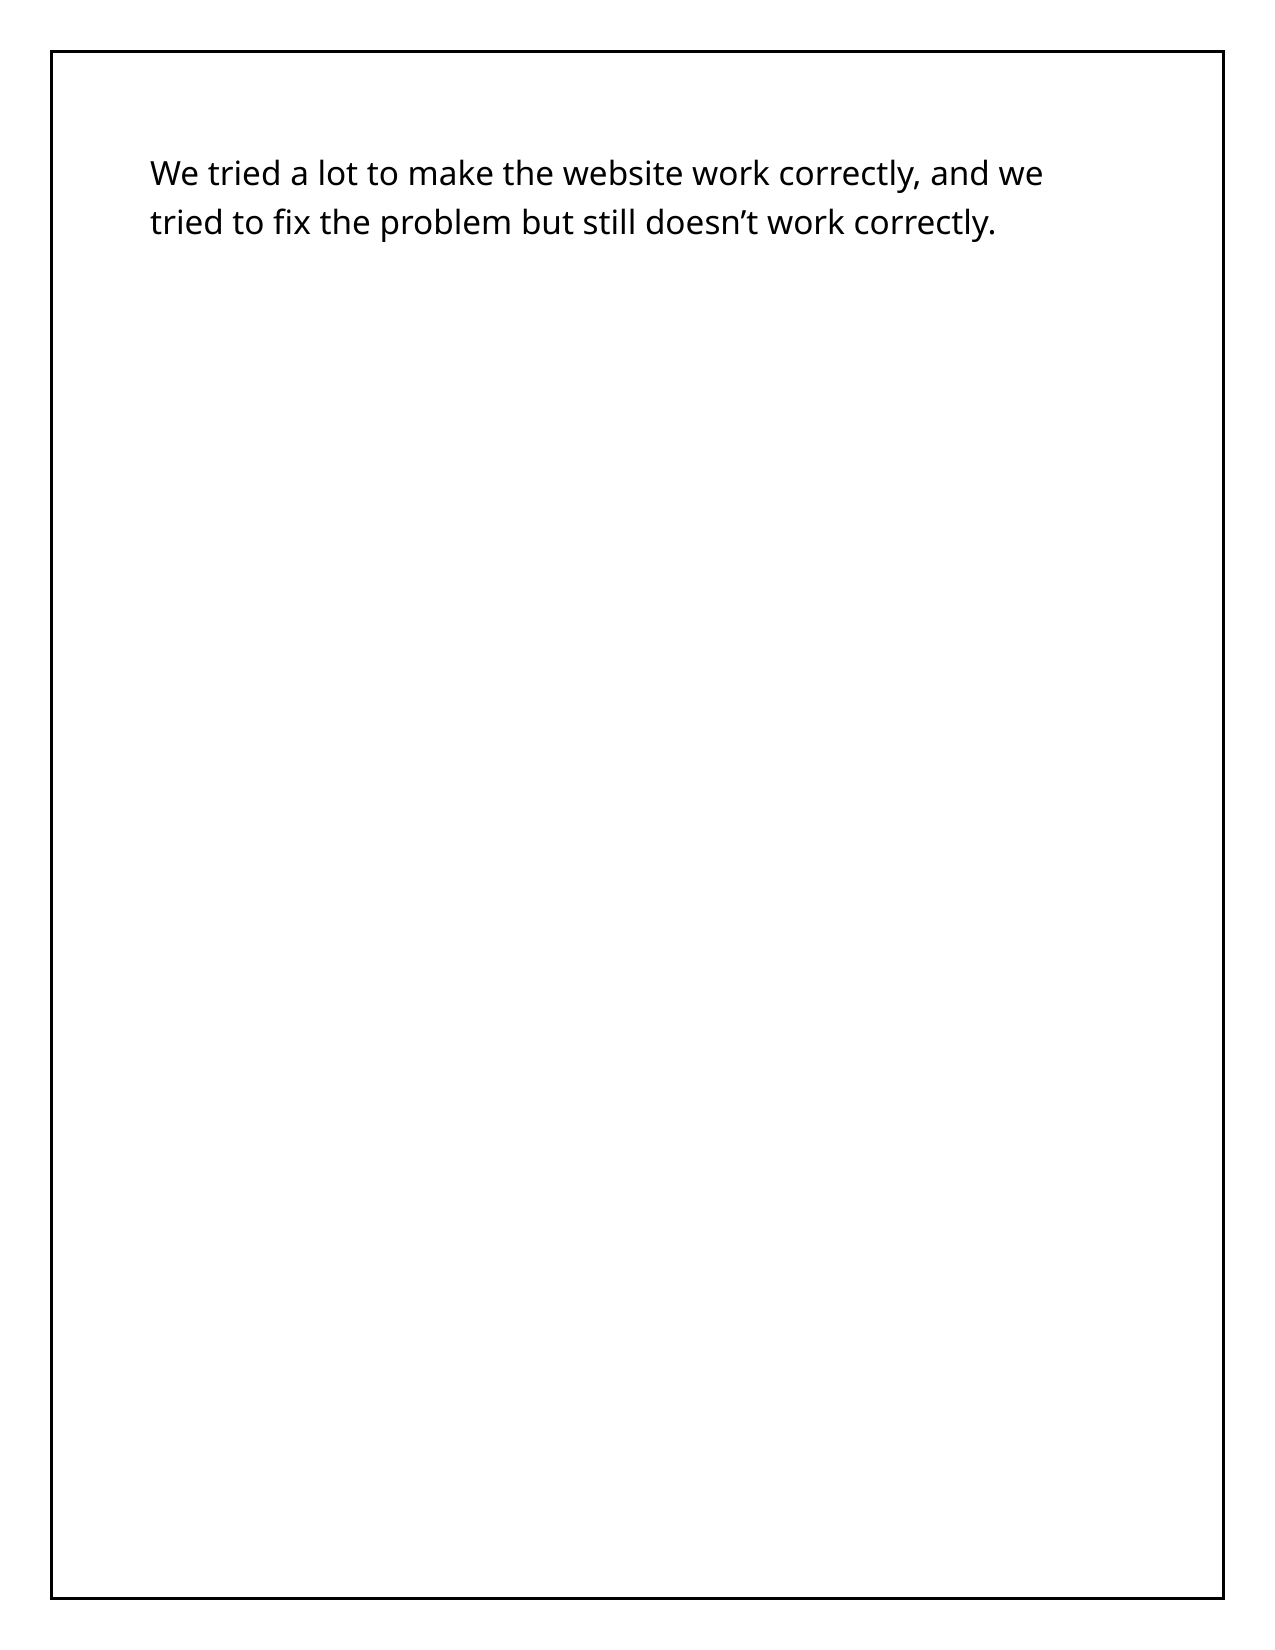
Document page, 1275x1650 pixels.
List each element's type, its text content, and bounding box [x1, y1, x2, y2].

text We tried a lot to make the website work correctly, and we tried to fix the problem but still doesn’t work correctly. [150, 150, 1125, 244]
